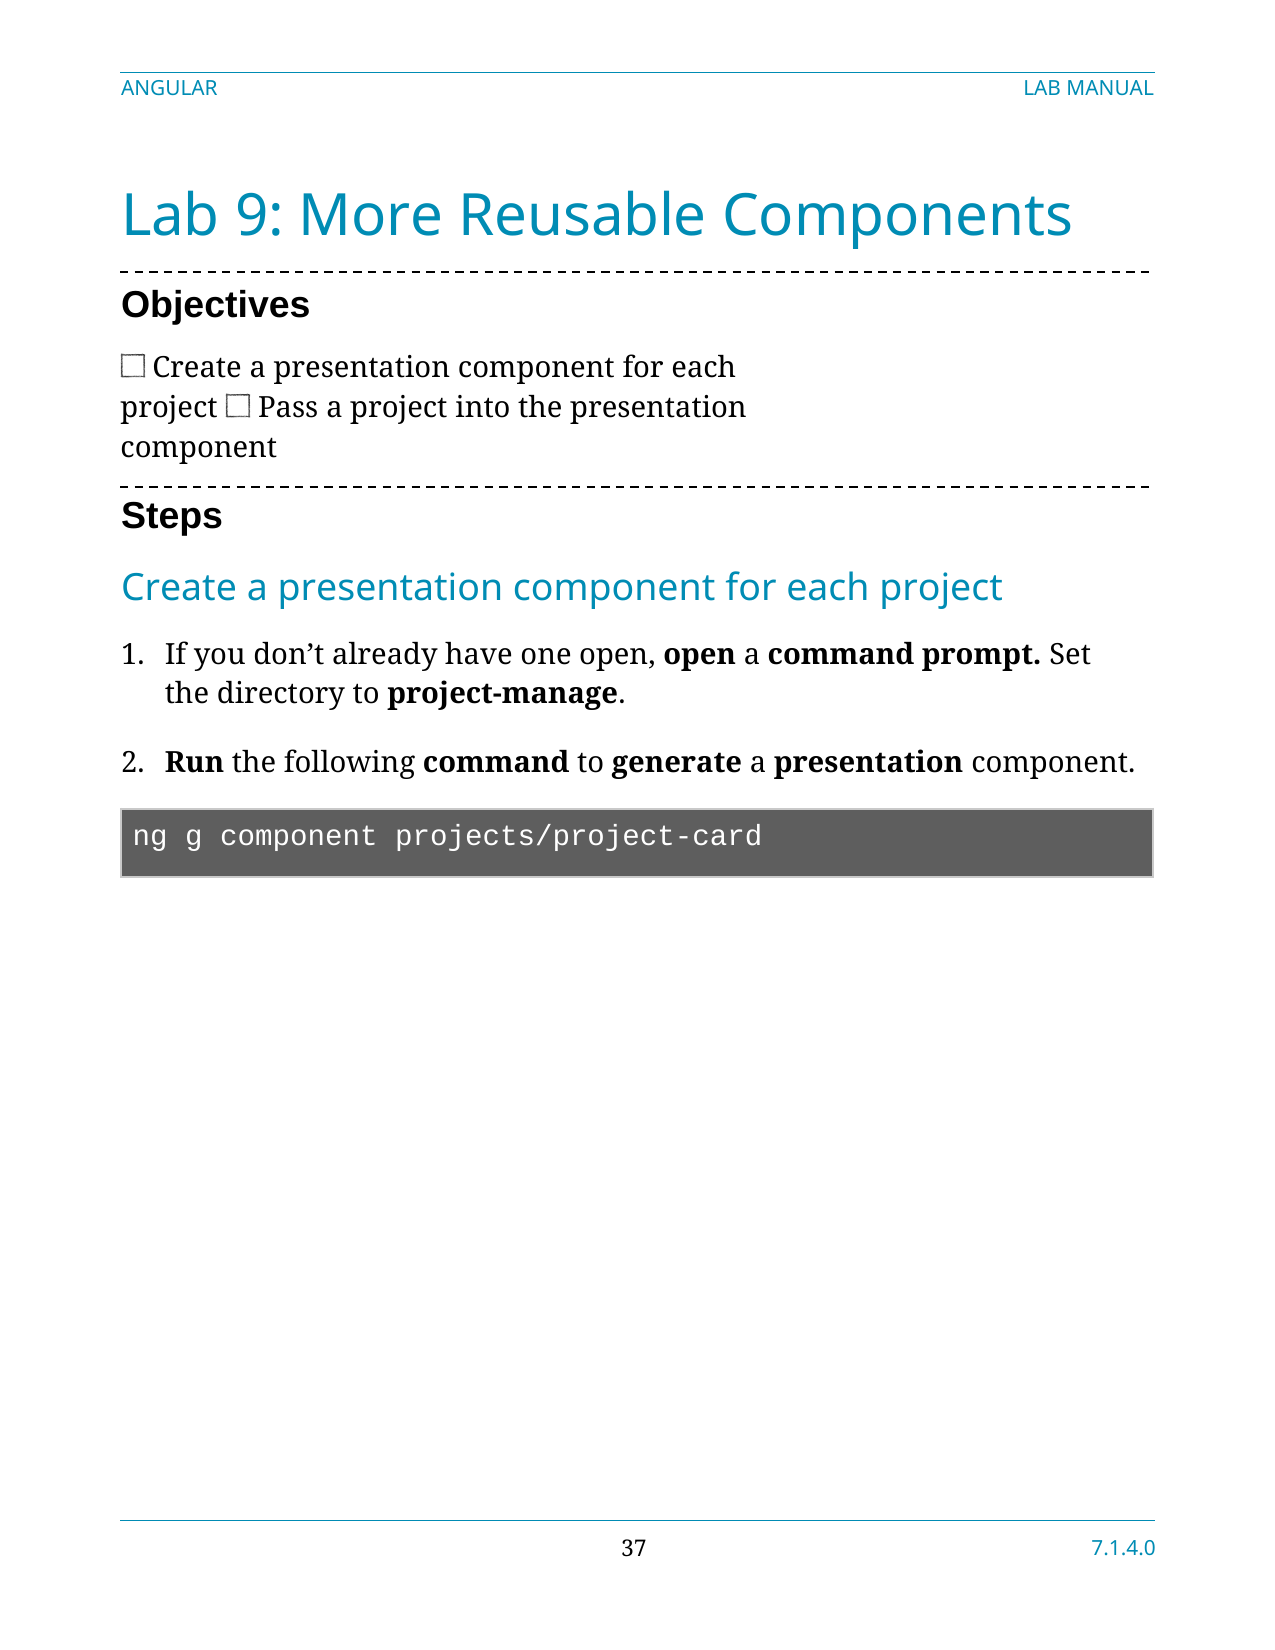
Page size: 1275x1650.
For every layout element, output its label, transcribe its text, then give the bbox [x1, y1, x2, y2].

subtitle Create a presentation component for each project [121, 560, 1198, 611]
list Run the following command to generate a presentation component. [121, 742, 1198, 781]
text Create a presentation component for each project Pass a project into the presentation component [120, 347, 785, 466]
picture [225, 393, 251, 418]
subtitle Steps [121, 493, 1198, 537]
table_header ng g component projects/project-card [122, 810, 1152, 876]
subtitle Lab 9: More Reusable Components [121, 173, 1198, 252]
list If you don’t already have one open, open a command prompt. Set the directory to project-manage. [121, 633, 1114, 712]
picture [120, 353, 146, 378]
subtitle Objectives [121, 282, 1198, 325]
